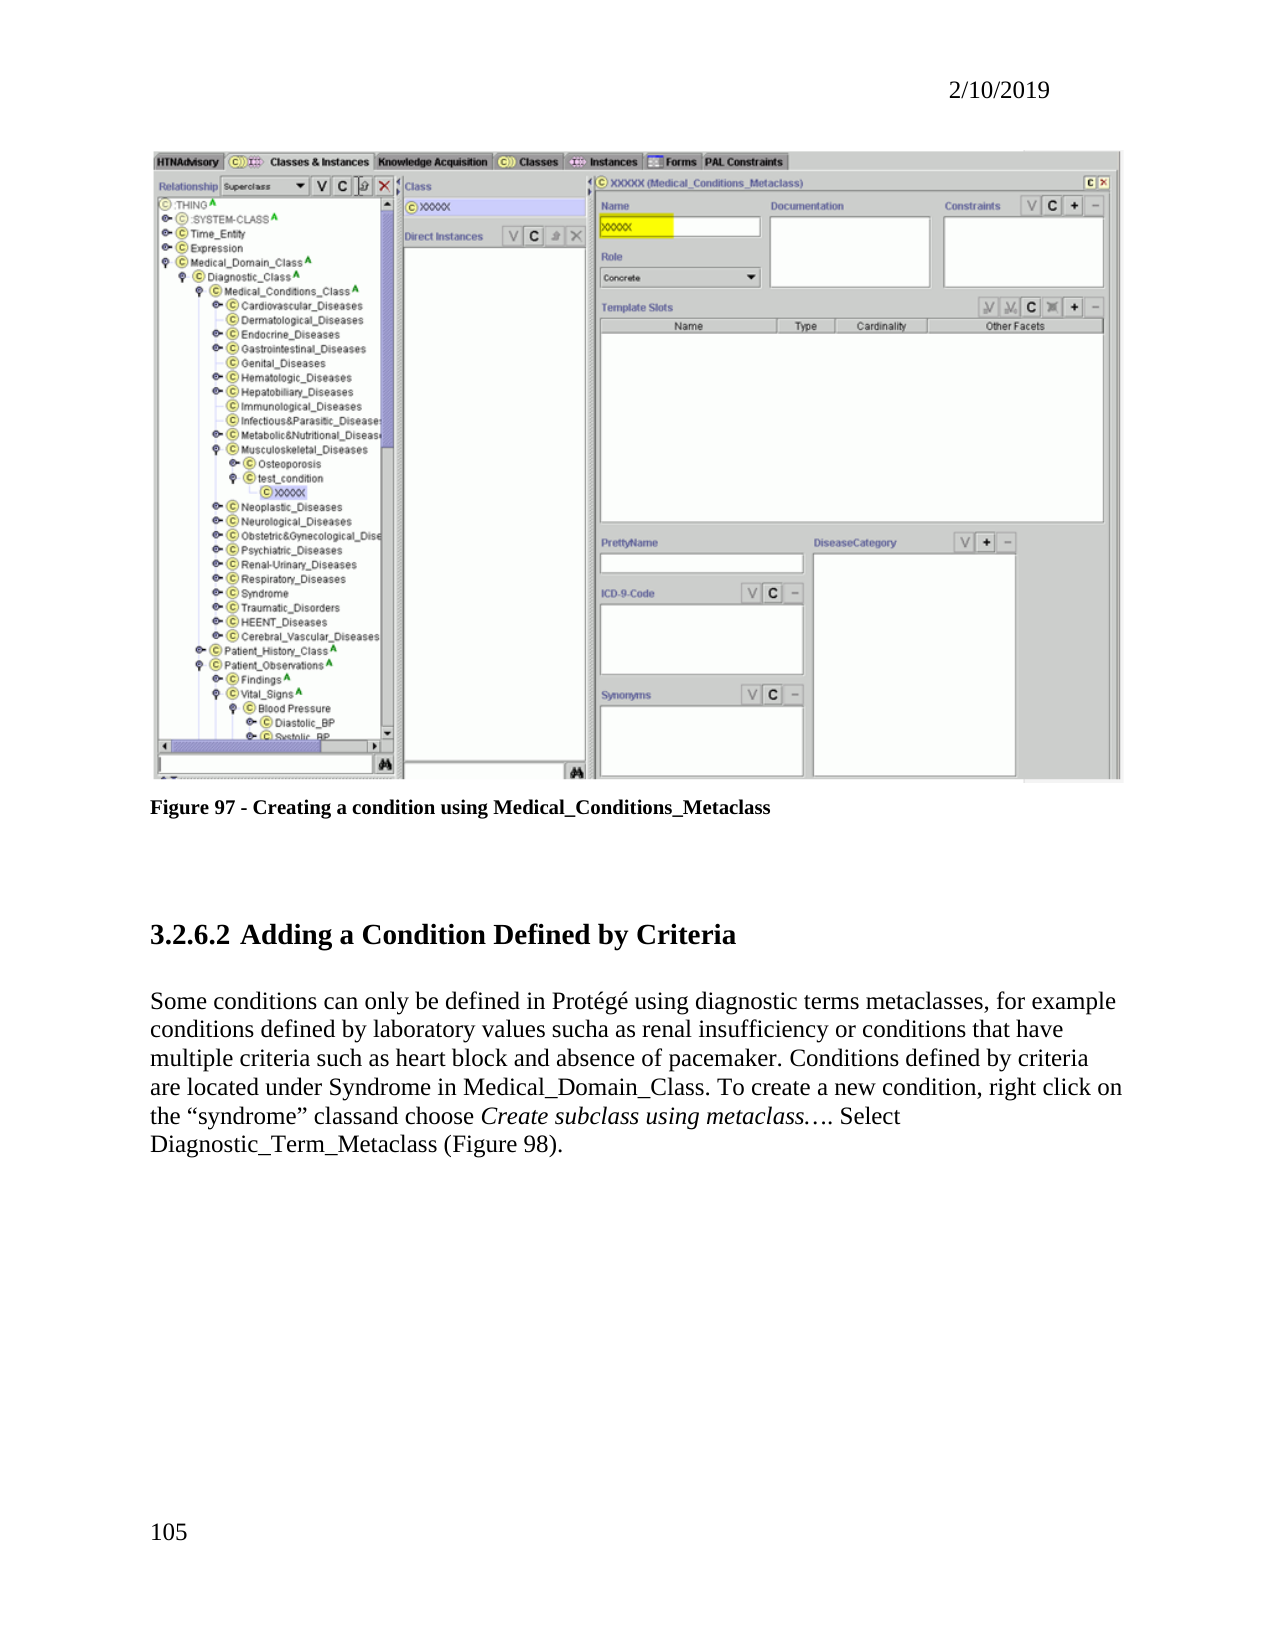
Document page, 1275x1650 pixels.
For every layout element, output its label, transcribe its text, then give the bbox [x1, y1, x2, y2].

picture [150, 150, 1124, 783]
subtitle Adding a Condition Defined by Criteria [150, 917, 1125, 951]
